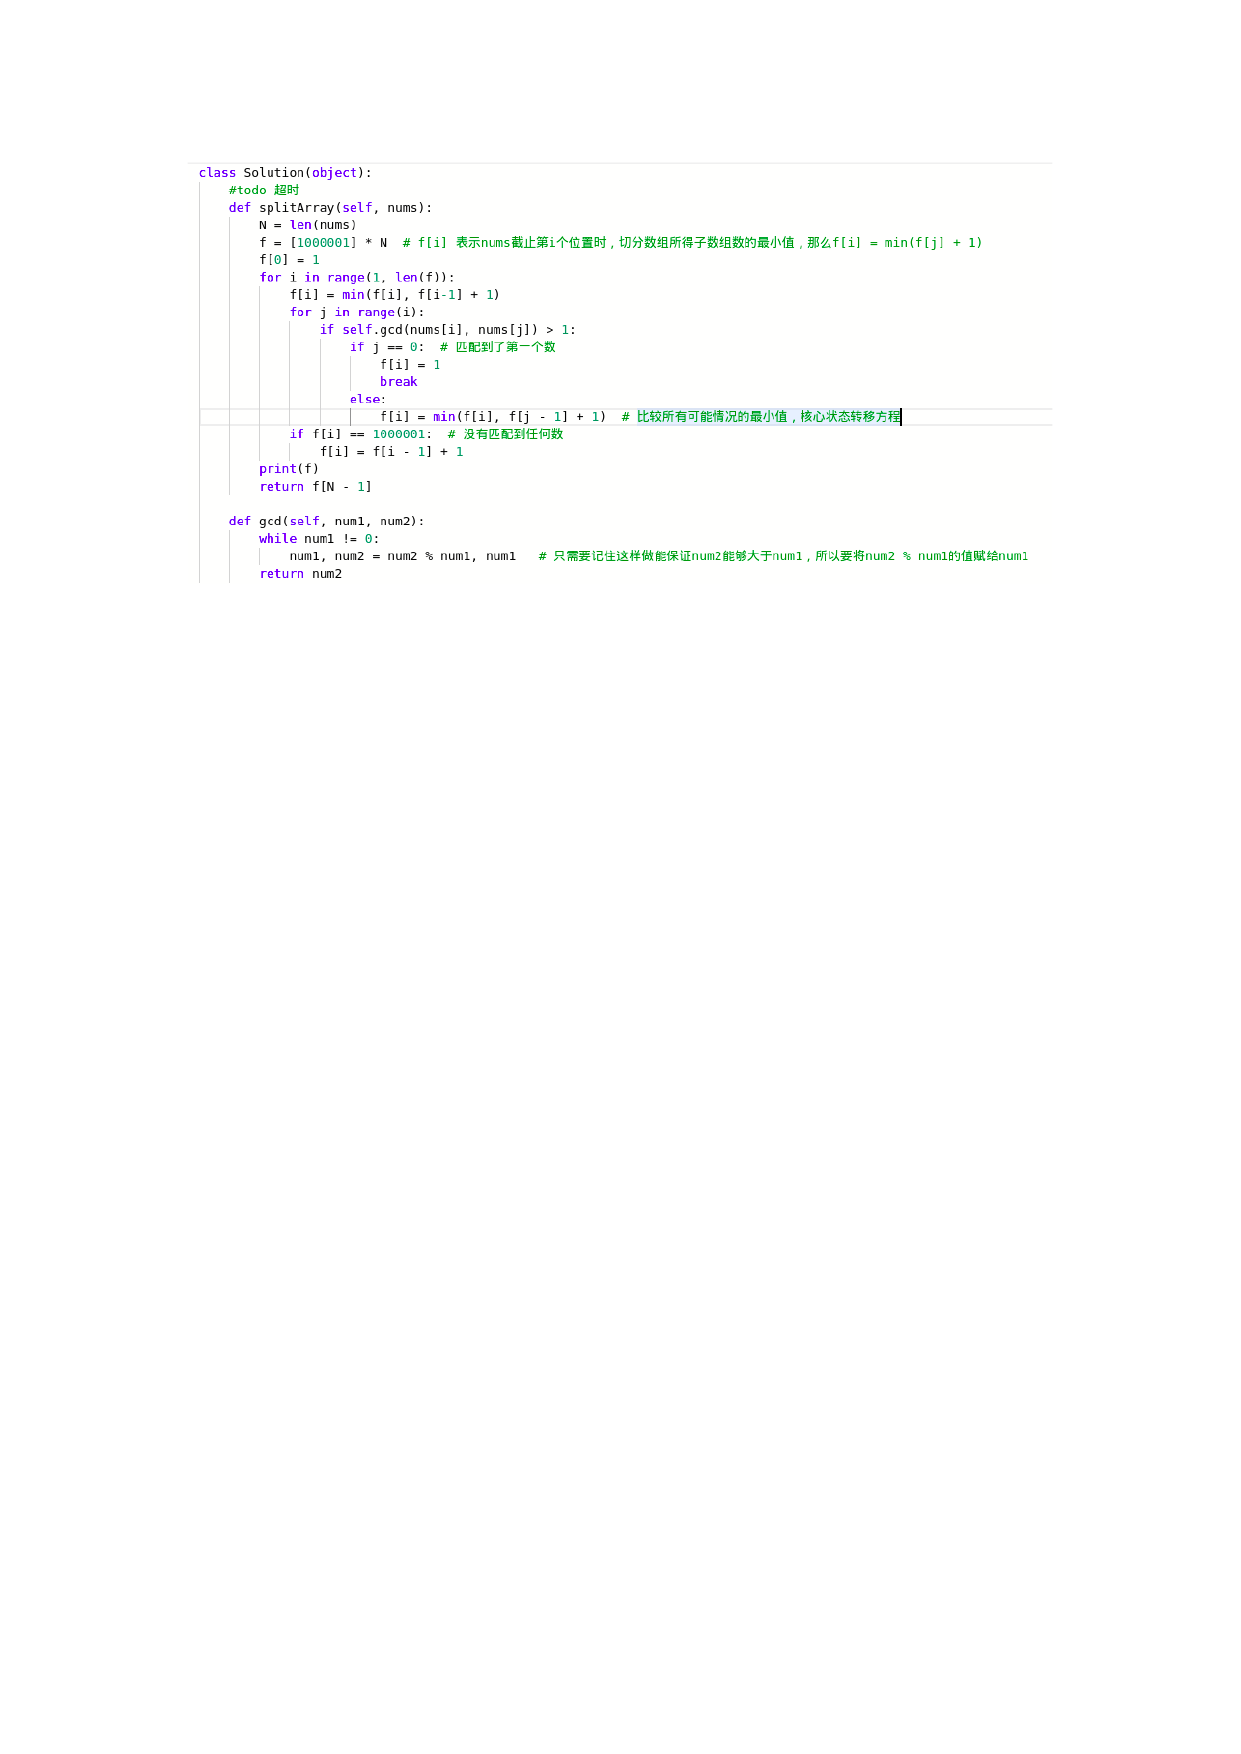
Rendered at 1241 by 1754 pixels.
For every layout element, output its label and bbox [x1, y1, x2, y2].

picture [187, 162, 1053, 584]
